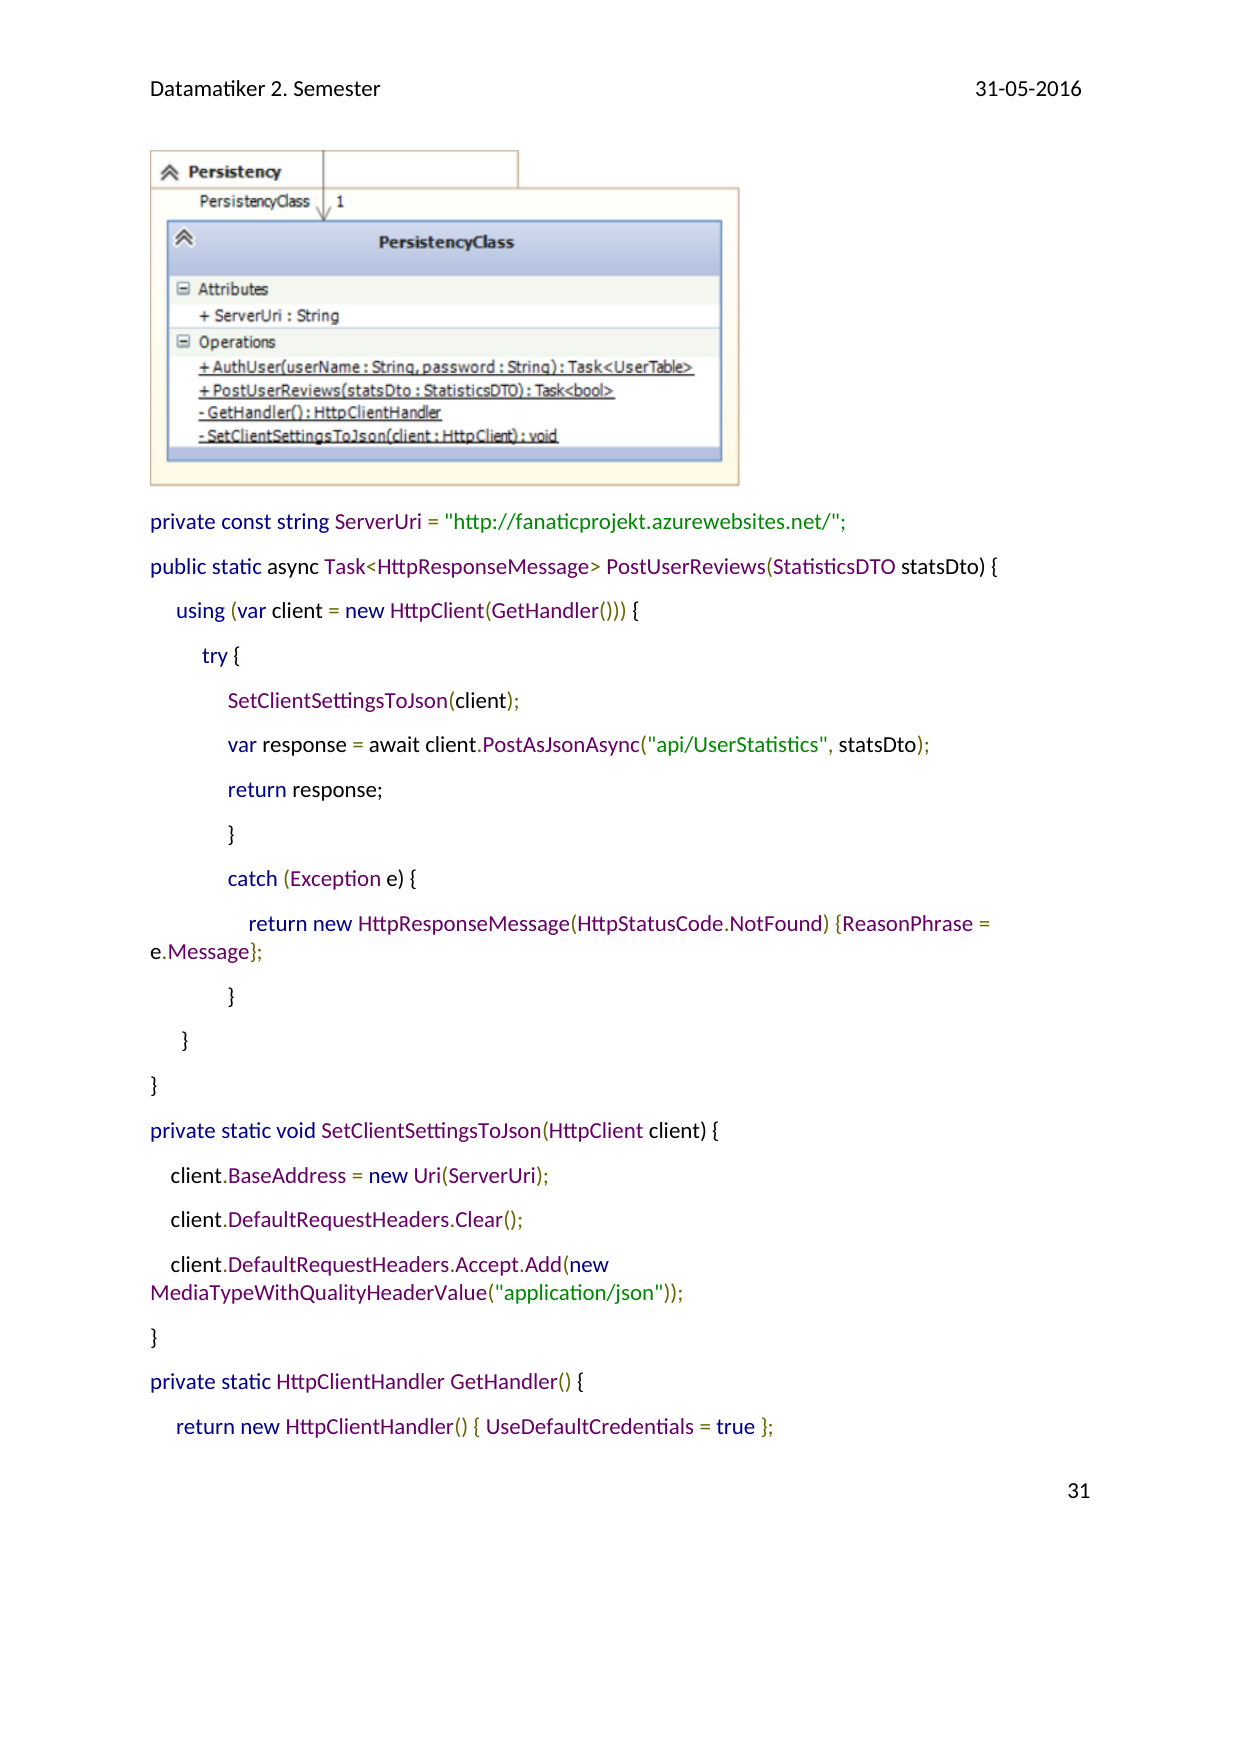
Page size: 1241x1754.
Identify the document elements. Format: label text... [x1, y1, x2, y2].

text try { [150, 641, 1090, 669]
text private static void SetClientSettingsToJson(HttpClient client) { [150, 1116, 1090, 1144]
text } [150, 820, 1090, 848]
text catch (Exception e) { [150, 864, 1090, 893]
text var response = await client.PostAsJsonAsync("api/UserStatistics", statsDto); [150, 731, 1090, 758]
text SetClientSettingsToJson(client); [150, 686, 1090, 714]
text public static async Task<HttpResponseMessage> PostUserReviews(StatisticsDTO statsDto) { [150, 552, 1090, 580]
text using (var client = new HttpClient(GetHandler())) { [150, 596, 1090, 624]
text client.BaseAddress = new Uri(ServerUri); [150, 1161, 1090, 1189]
picture [150, 150, 745, 489]
text } [150, 1071, 1090, 1099]
text private static HttpClientHandler GetHandler() { [150, 1367, 1090, 1396]
text client.DefaultRequestHeaders.Clear(); [150, 1205, 1090, 1233]
text client.DefaultRequestHeaders.Accept.Add(new MediaTypeWithQualityHeaderValue("application/json")); [150, 1250, 1090, 1306]
text return response; [150, 775, 1090, 803]
text return new HttpResponseMessage(HttpStatusCode.NotFound) {ReasonPhrase = e.Message}; [150, 909, 1090, 965]
text } [150, 982, 1090, 1010]
text private const string ServerUri = "http://fanaticprojekt.azurewebsites.net/"; [150, 507, 1090, 535]
text return new HttpClientHandler() { UseDefaultCredentials = true }; [150, 1412, 1090, 1440]
text } [150, 1323, 1090, 1351]
text } [150, 1027, 1090, 1055]
